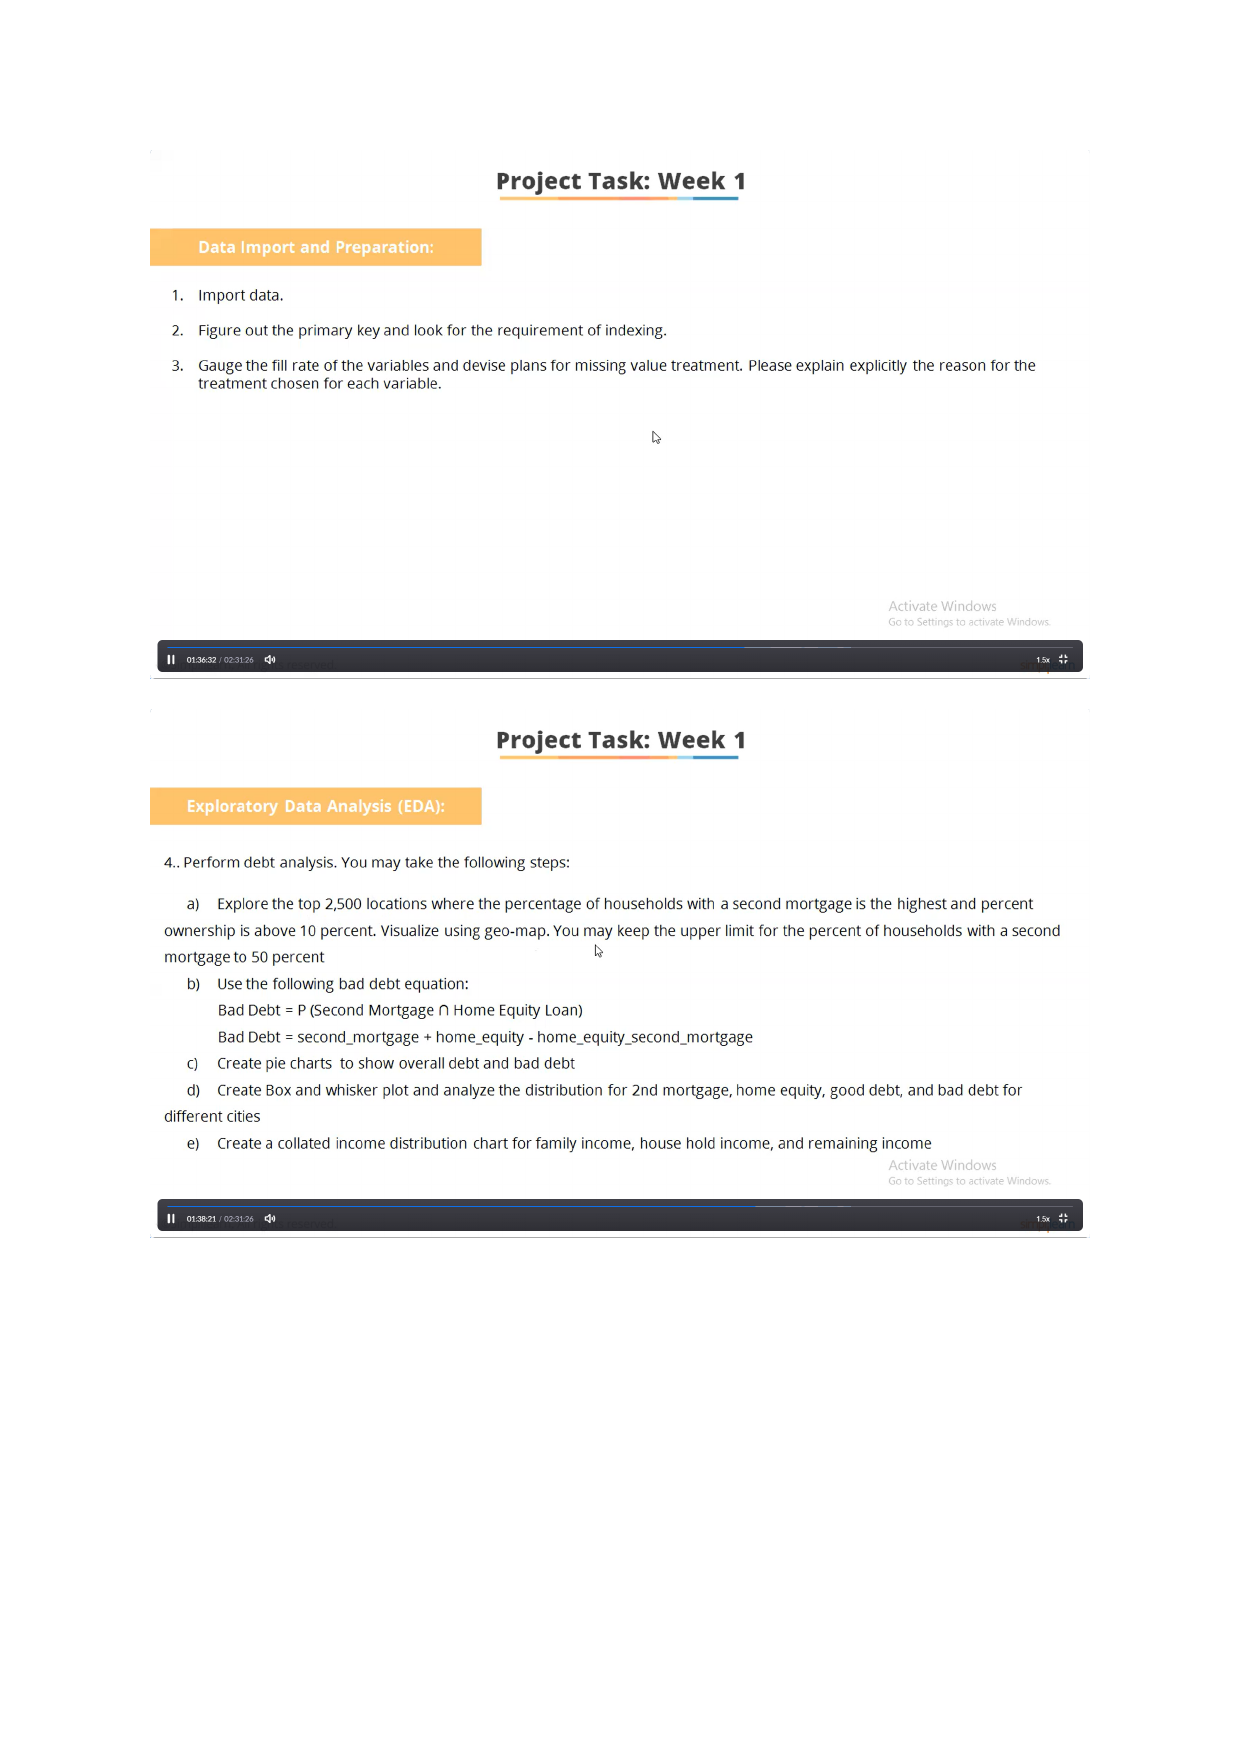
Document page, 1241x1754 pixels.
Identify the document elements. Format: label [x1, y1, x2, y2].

picture [150, 709, 1090, 1238]
picture [150, 150, 1090, 679]
